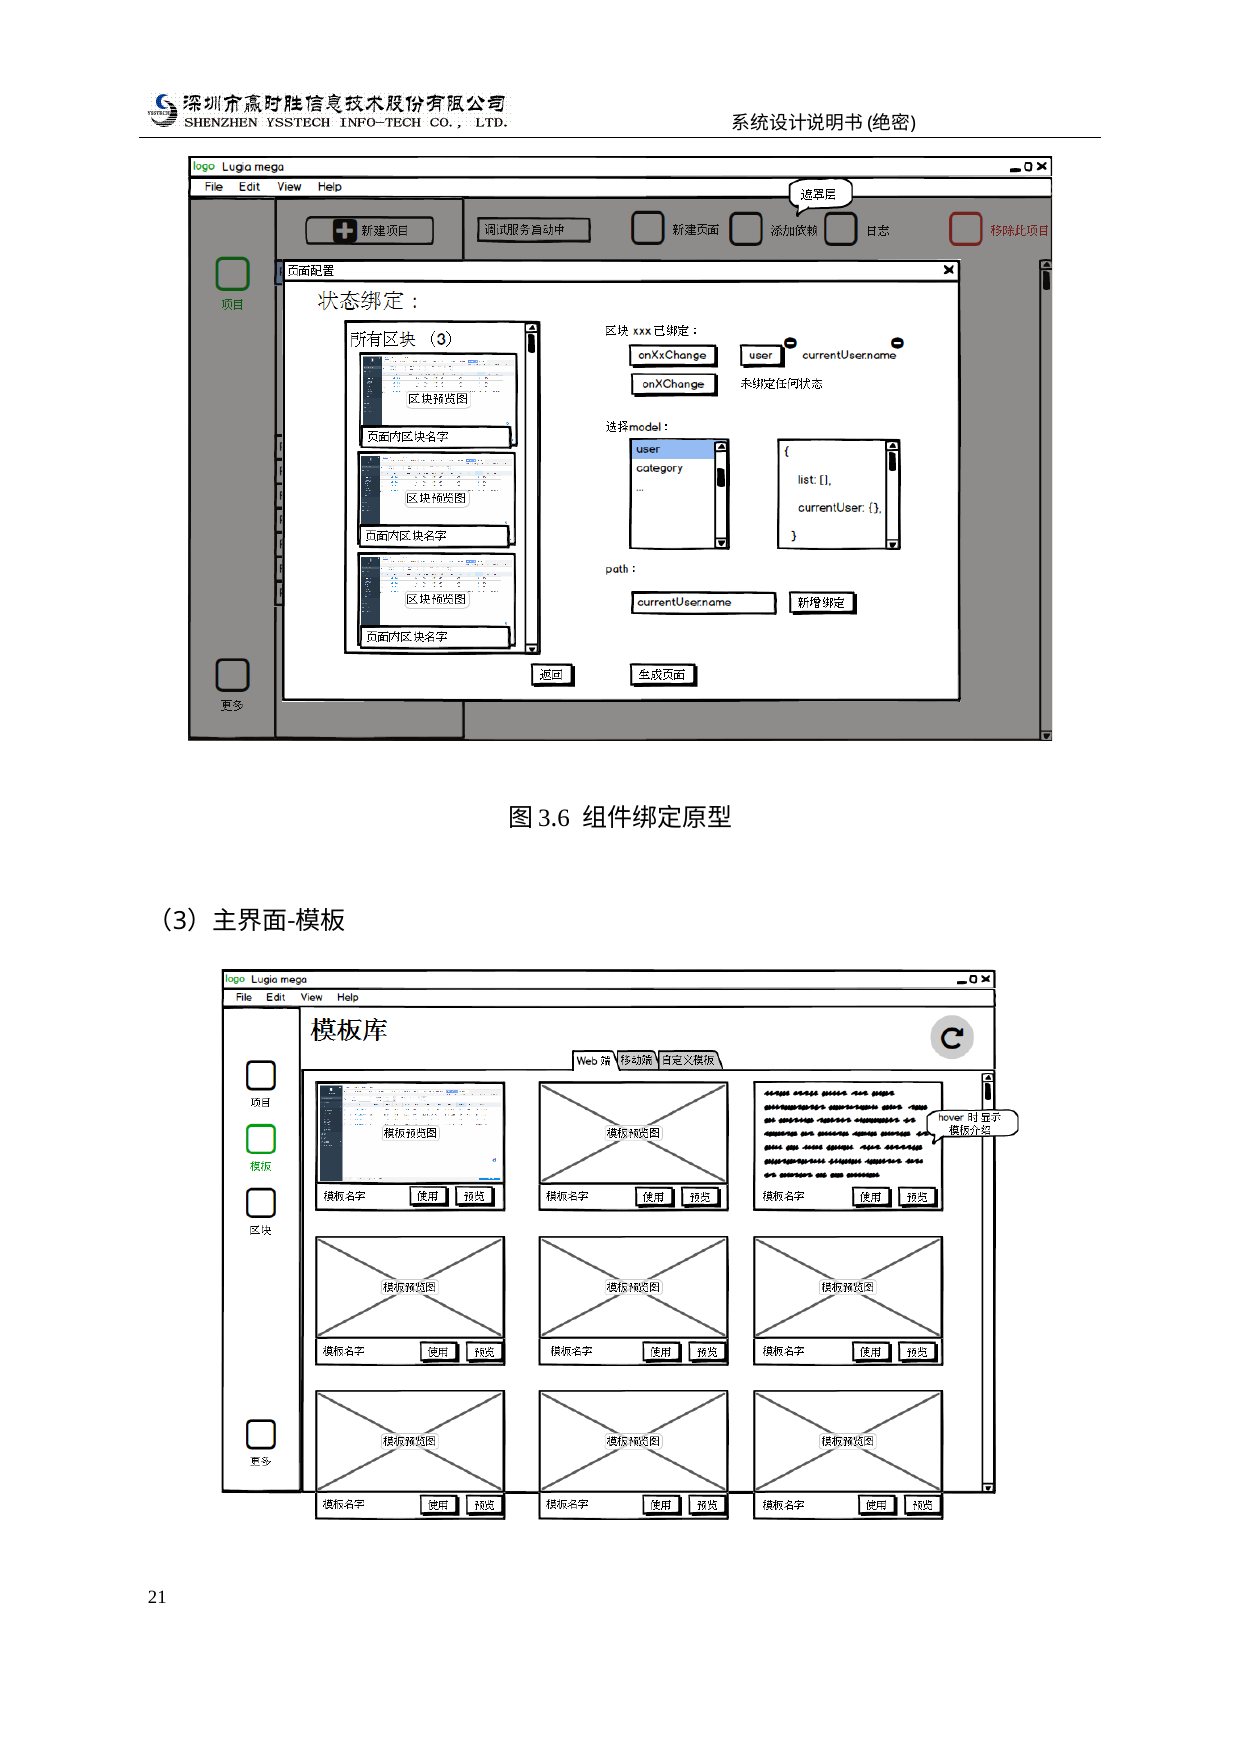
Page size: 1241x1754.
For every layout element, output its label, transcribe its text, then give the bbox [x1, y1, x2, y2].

picture [147, 90, 512, 129]
text 图3.6 组件绑定原型 [148, 782, 1092, 849]
subtitle 主界面-模板 [148, 885, 1092, 953]
picture [221, 969, 1019, 1520]
picture [188, 156, 1053, 741]
